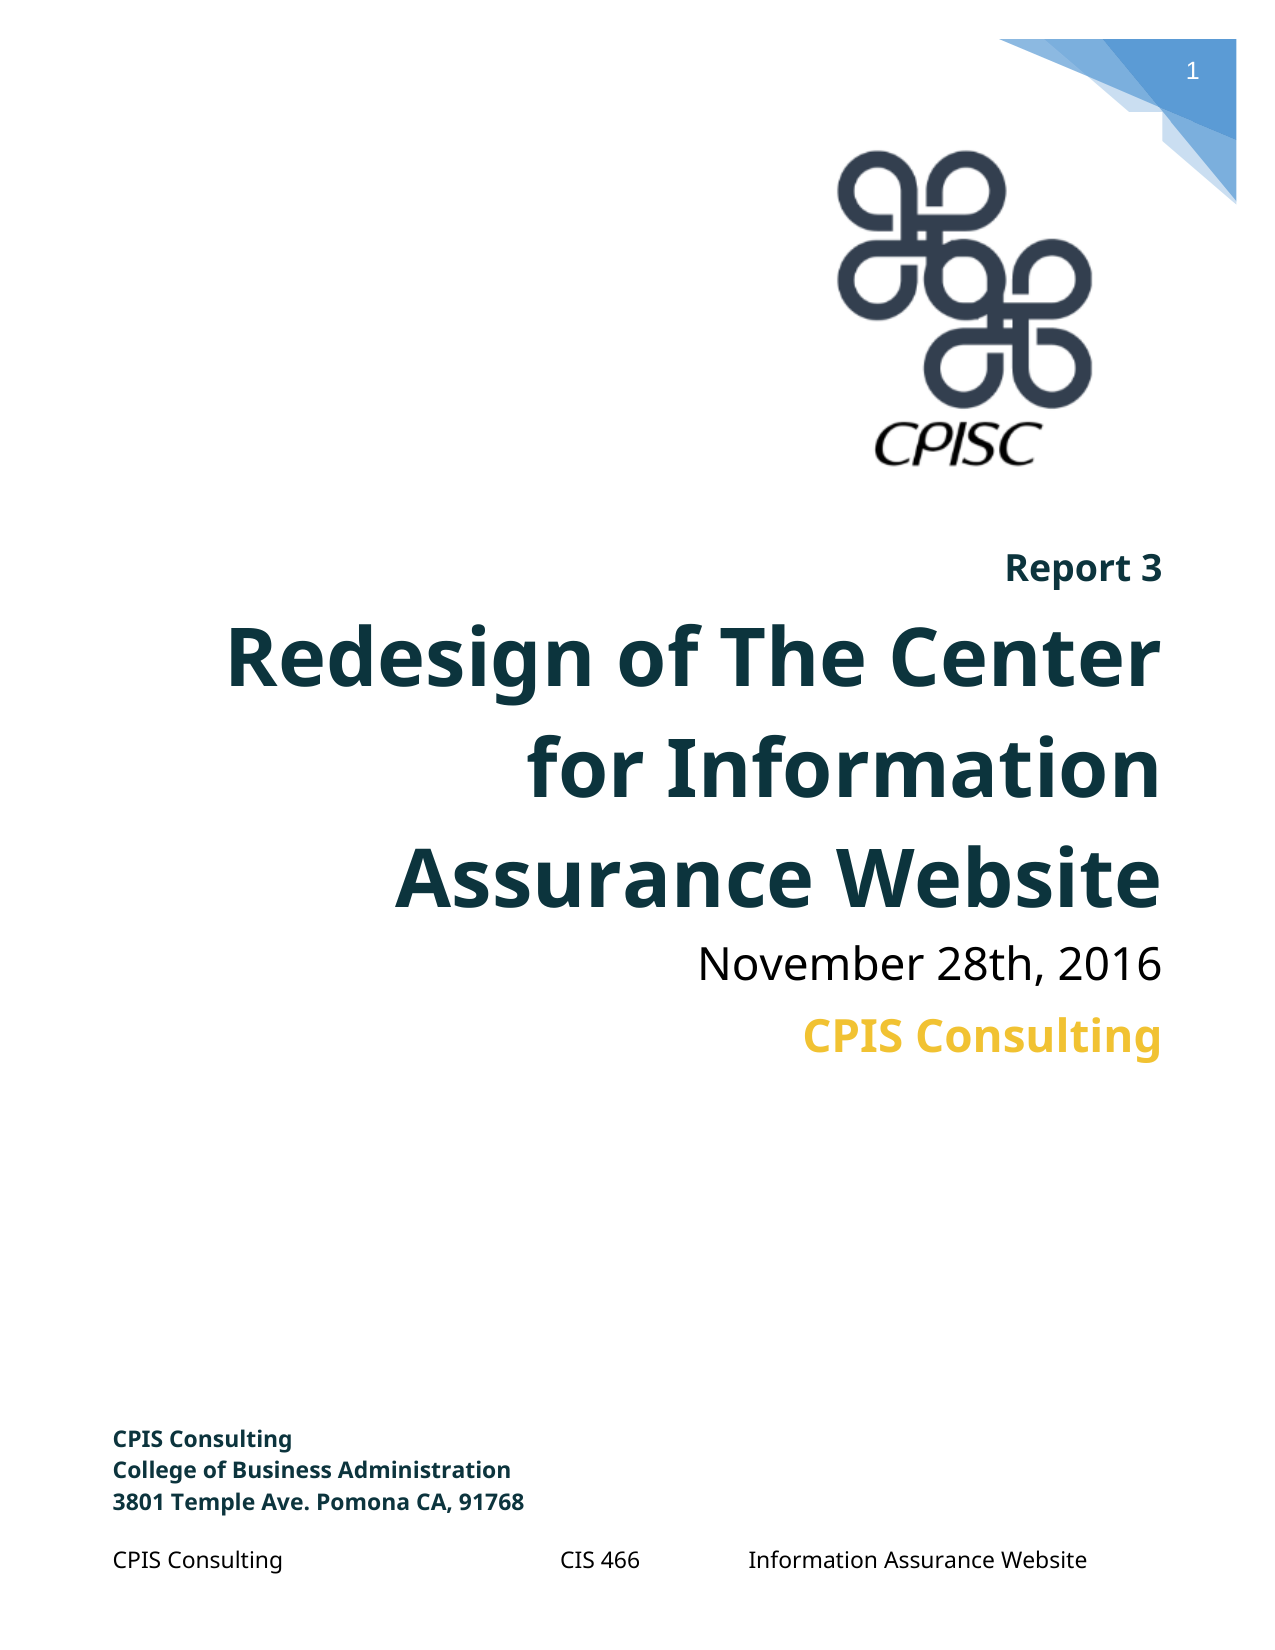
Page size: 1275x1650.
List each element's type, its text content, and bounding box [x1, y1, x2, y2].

text CPIS Consulting [112, 1003, 1162, 1066]
text Report 3 [112, 541, 1162, 592]
picture [774, 39, 1237, 505]
text Redesign of The Center for Information Assurance Website [112, 599, 1162, 931]
text CPIS Consulting [112, 1423, 1162, 1454]
text 3801 Temple Ave. Pomona CA, 91768 [112, 1486, 1162, 1517]
text November 28th, 2016 [112, 931, 1162, 994]
text College of Business Administration [112, 1454, 1162, 1486]
